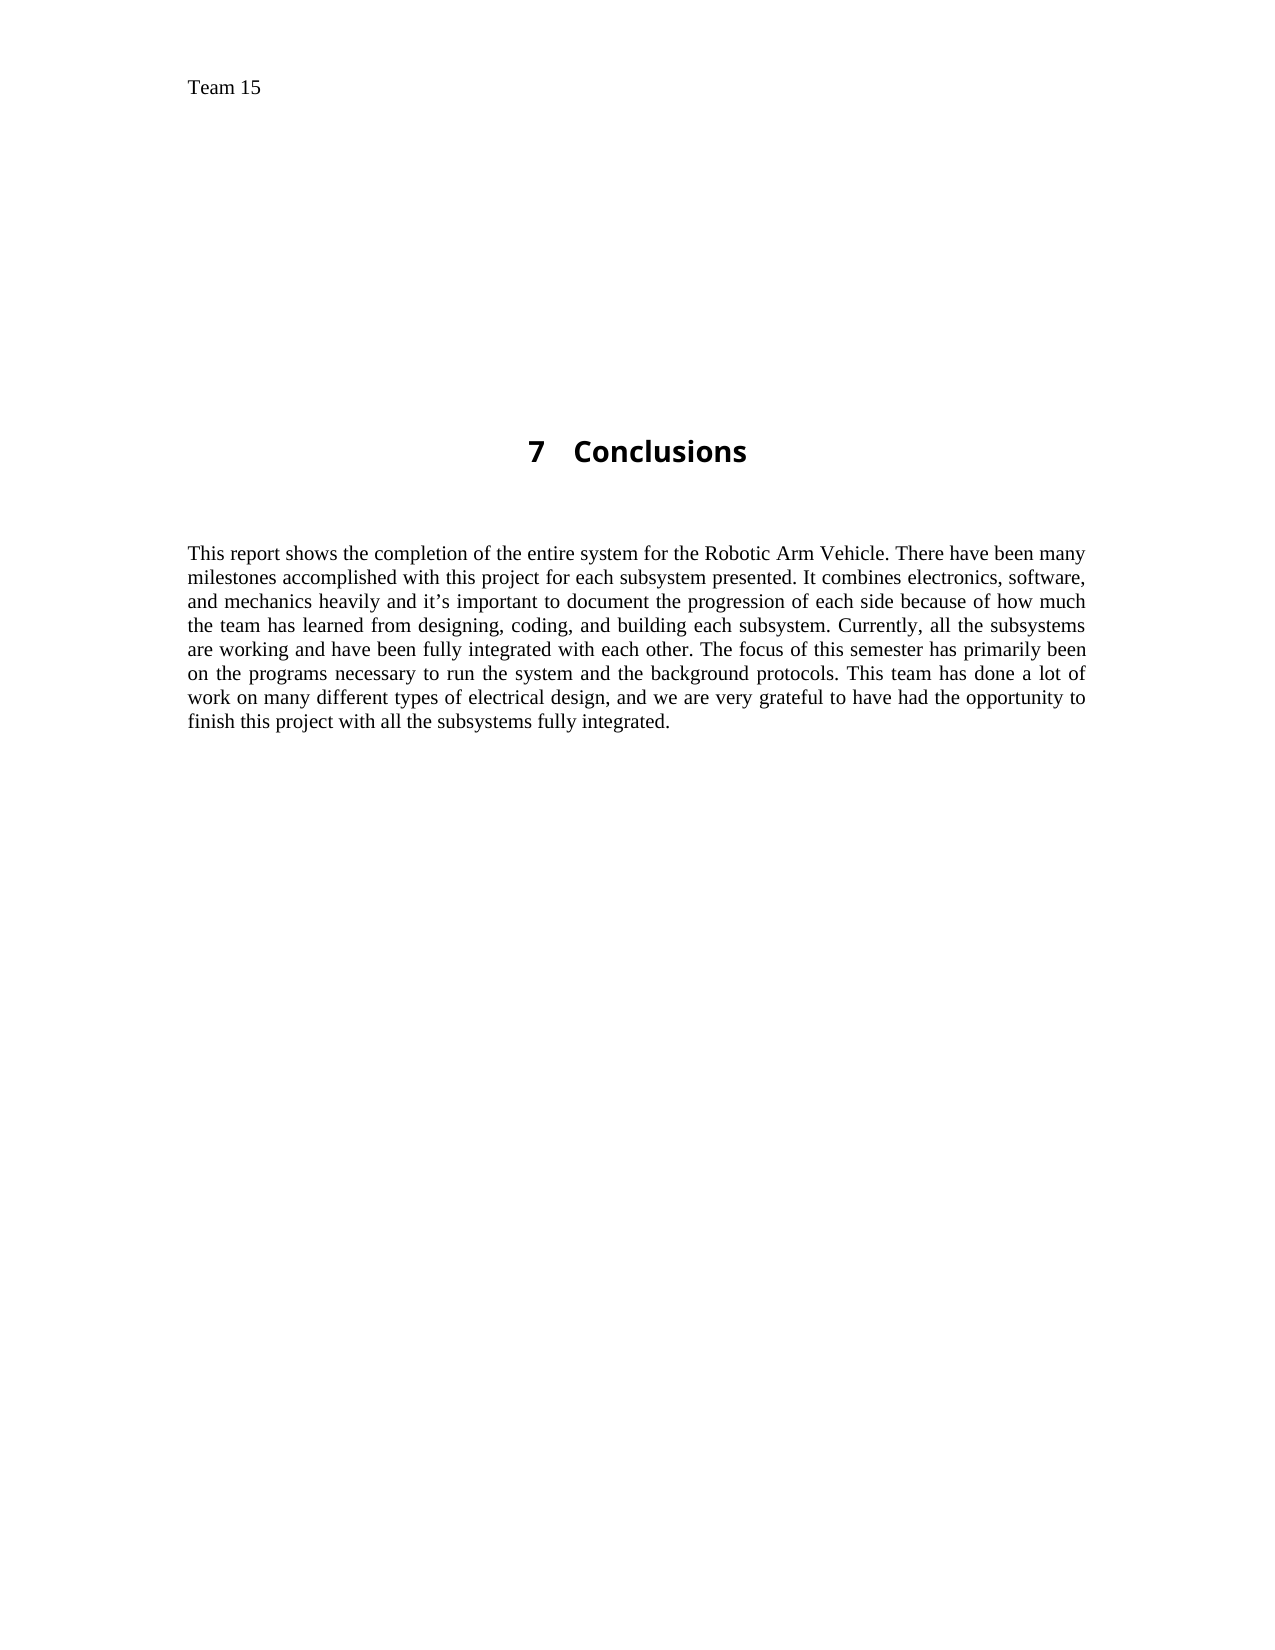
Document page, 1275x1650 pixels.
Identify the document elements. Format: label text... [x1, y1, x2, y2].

subtitle Conclusions [187, 431, 1087, 471]
text This report shows the completion of the entire system for the Robotic Arm Vehicle. There have been many milestones accomplished with this project for each subsystem presented. It combines electronics, software, and mechanics heavily and it’s important to document the progression of each side because of how much the team has learned from designing, coding, and building each subsystem. Currently, all the subsystems are working and have been fully integrated with each other. The focus of this semester has primarily been on the programs necessary to run the system and the background protocols. This team has done a lot of work on many different types of electrical design, and we are very grateful to have had the opportunity to finish this project with all the subsystems fully integrated. [187, 541, 1087, 733]
